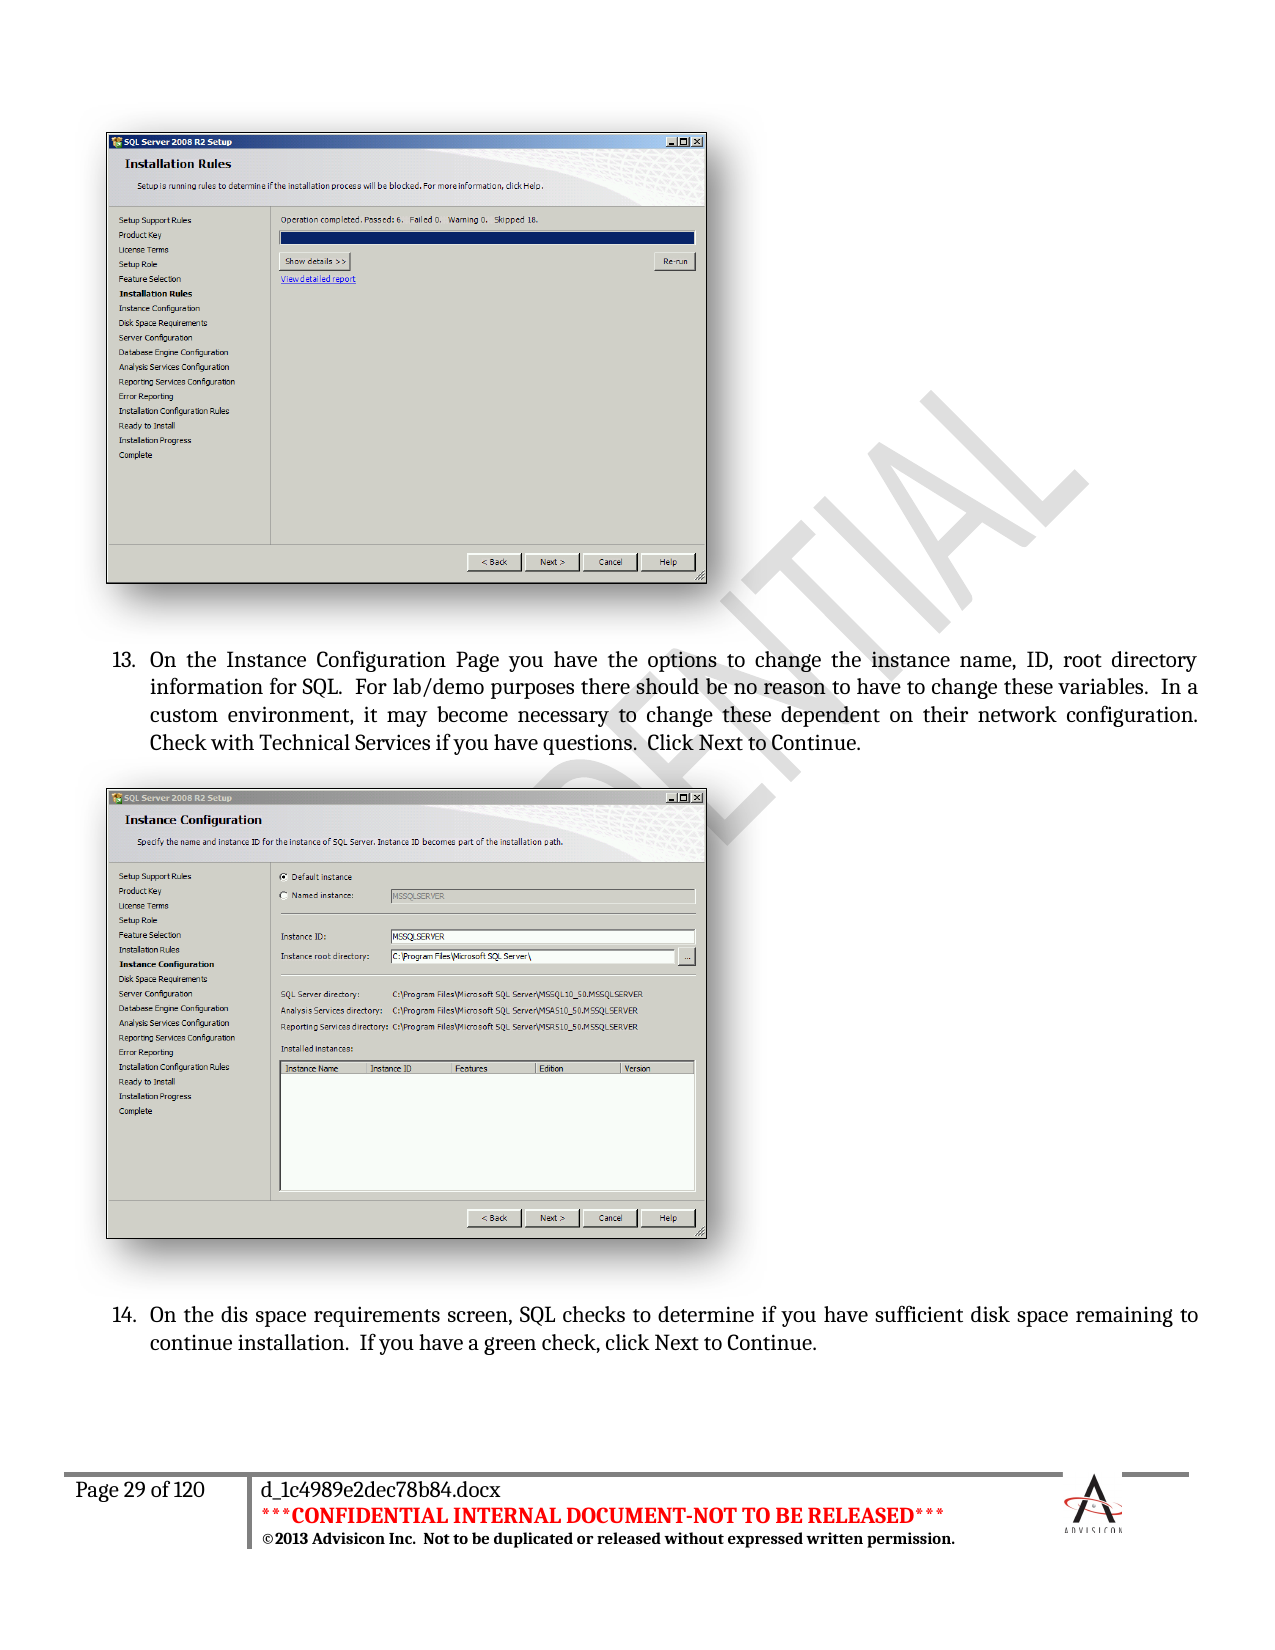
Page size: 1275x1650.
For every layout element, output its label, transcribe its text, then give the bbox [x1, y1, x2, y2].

picture [107, 789, 706, 1238]
picture [1062, 1472, 1086, 1507]
list On the dis space requirements screen, SQL checks to determine if you have sufficient disk space remaining to continue installation. If you have a green check, click Next to Continue. [112, 1302, 1200, 1356]
list On the Instance Configuration Page you have the options to change the instance name, ID, root directory information for SQL. For lab/demo purposes there should be no reason to have to change these variables. In a custom environment, it may become necessary to change these dependent on their network configuration. Check with Technical Services if you have questions. Click Next to Continue. [112, 646, 1200, 756]
picture [107, 133, 706, 583]
